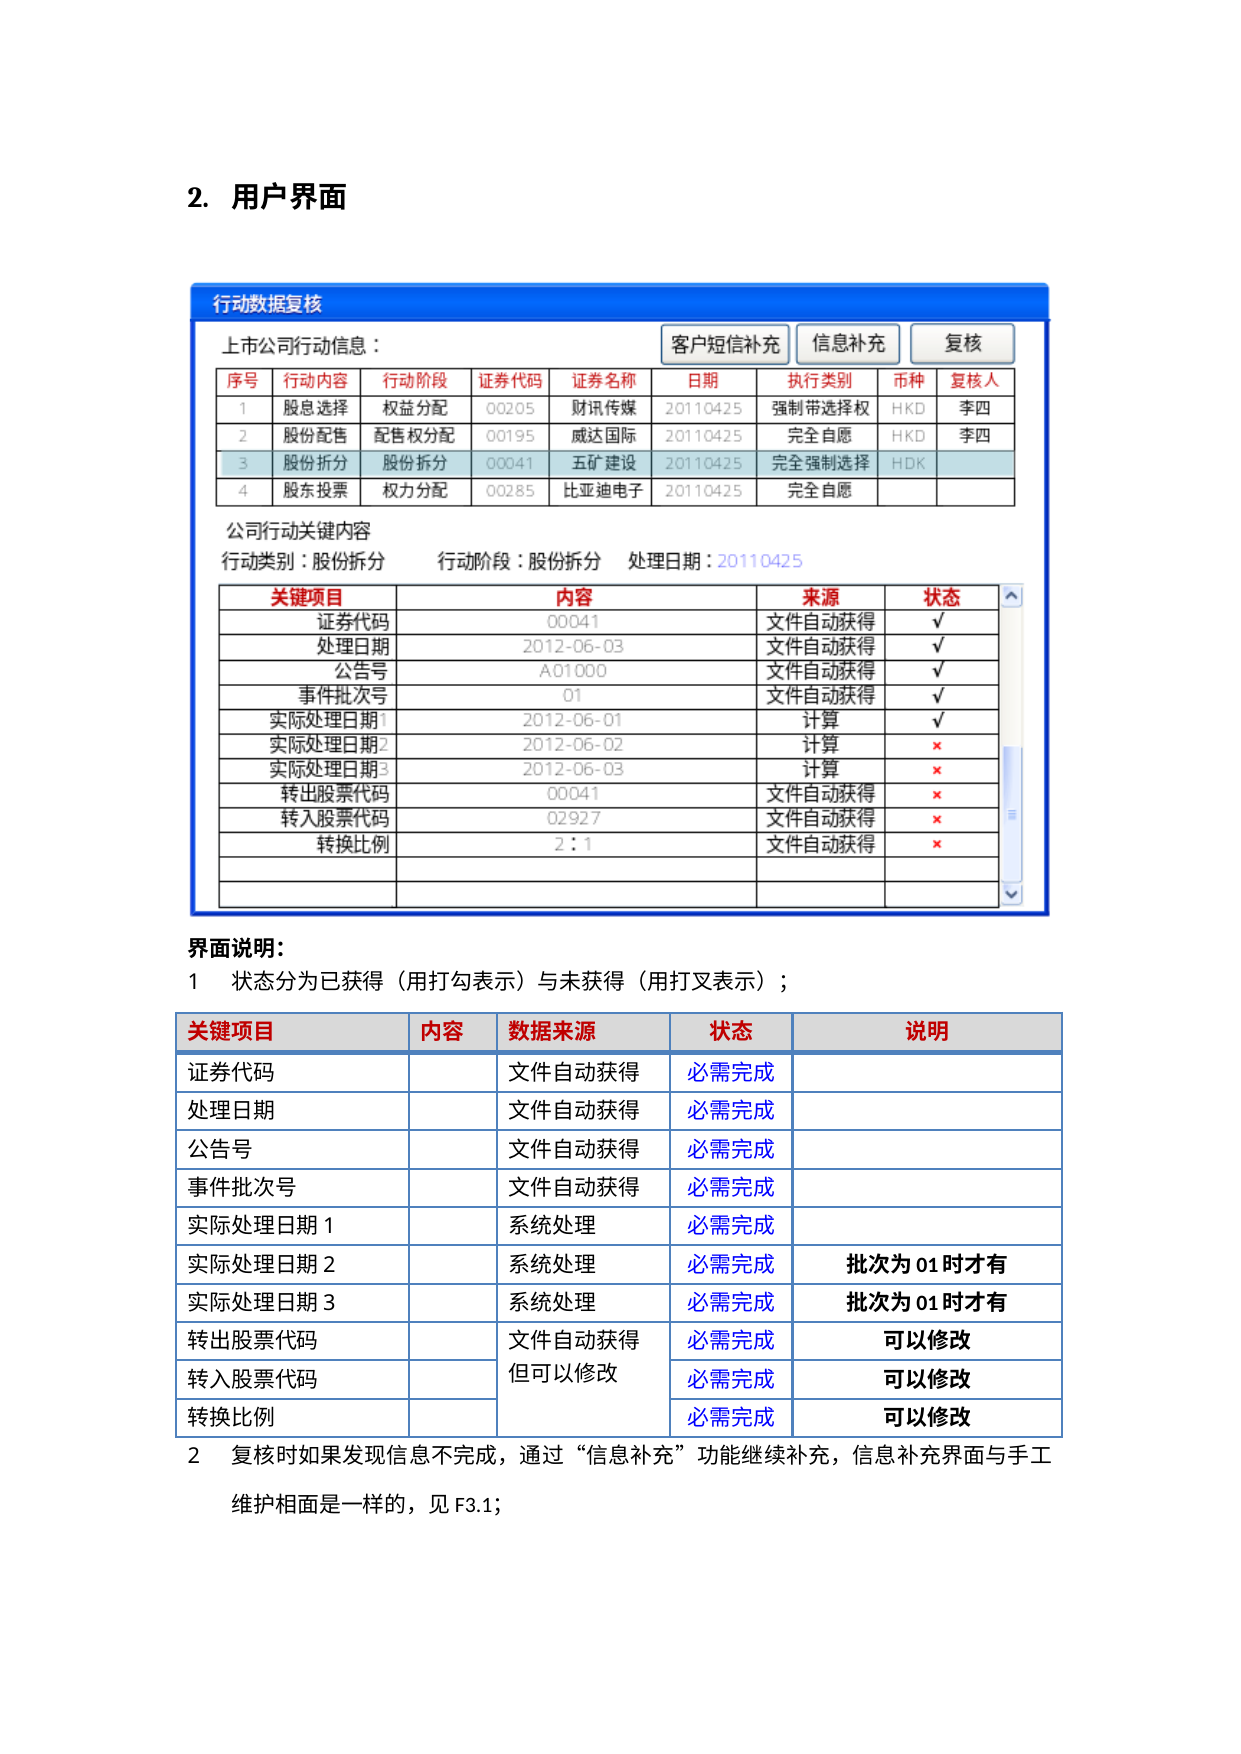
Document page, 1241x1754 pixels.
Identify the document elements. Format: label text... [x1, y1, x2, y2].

table_header 数据来源 [498, 1014, 669, 1050]
list 复核时如果发现信息不完成，通过“信息补充”功能继续补充，信息补充界面与手工维护相面是一样的，见F3.1； [187, 1438, 1053, 1519]
table_cell 必需完成 [671, 1246, 791, 1283]
subtitle 用户界面 [187, 162, 1053, 227]
table_cell 必需完成 [671, 1400, 791, 1436]
table_cell 可以修改 [794, 1400, 1061, 1436]
table_cell 必需完成 [671, 1323, 791, 1359]
table_cell 转换比例 [177, 1400, 408, 1436]
table_cell [410, 1093, 496, 1129]
table_cell 批次为01时才有 [794, 1246, 1061, 1283]
table_cell 可以修改 [794, 1361, 1061, 1398]
table_cell 必需完成 [671, 1170, 791, 1206]
table_header 内容 [410, 1014, 496, 1050]
table_cell 实际处理日期1 [177, 1208, 408, 1244]
table_cell 实际处理日期2 [178, 1247, 407, 1282]
table_cell [410, 1400, 496, 1436]
table_cell 必需完成 [671, 1361, 791, 1398]
table_cell [410, 1323, 496, 1359]
table_cell [794, 1131, 1061, 1168]
table_cell 事件批次号 [177, 1170, 408, 1206]
table_cell 处理日期 [177, 1093, 408, 1129]
table_cell 文件自动获得 但可以修改 [498, 1323, 669, 1436]
table_cell 必需完成 [671, 1208, 791, 1244]
list 状态分为已获得（用打勾表示）与未获得（用打叉表示）； [187, 963, 1053, 996]
table_cell 系统处理 [498, 1208, 669, 1244]
table_cell 批次为01时才有 [794, 1285, 1061, 1321]
table_cell 转入股票代码 [177, 1361, 408, 1398]
table_cell 转出股票代码 [177, 1323, 408, 1359]
table_cell 文件自动获得 [498, 1170, 669, 1206]
table_cell 系统处理 [498, 1285, 669, 1321]
table_cell 必需完成 [671, 1093, 791, 1129]
table_cell [410, 1246, 496, 1283]
table_cell [794, 1093, 1061, 1129]
table_cell 实际处理日期3 [177, 1285, 408, 1321]
table_cell [410, 1285, 496, 1321]
table_cell 可以修改 [794, 1323, 1061, 1359]
table_cell 文件自动获得 [498, 1131, 669, 1168]
table_header 说明 [794, 1014, 1061, 1050]
table_cell 公告号 [177, 1131, 408, 1168]
table_cell [410, 1361, 496, 1398]
table_cell 证券代码 [177, 1055, 408, 1091]
text 界面说明： [187, 931, 1053, 963]
table_cell 文件自动获得 [498, 1093, 669, 1129]
table_header 状态 [671, 1014, 791, 1050]
table_cell 系统处理 [498, 1246, 669, 1283]
table_cell 必需完成 [671, 1131, 791, 1168]
table_cell [794, 1208, 1061, 1244]
table_cell [794, 1170, 1061, 1206]
table_cell [410, 1131, 496, 1168]
table_cell 必需完成 [671, 1055, 791, 1091]
table_header 关键项目 [177, 1014, 408, 1050]
table_cell [410, 1055, 496, 1091]
table_cell [410, 1170, 496, 1206]
table_cell [794, 1055, 1061, 1091]
table_cell [410, 1208, 496, 1244]
table_cell 必需完成 [671, 1285, 791, 1321]
table_cell 文件自动获得 [498, 1055, 669, 1091]
